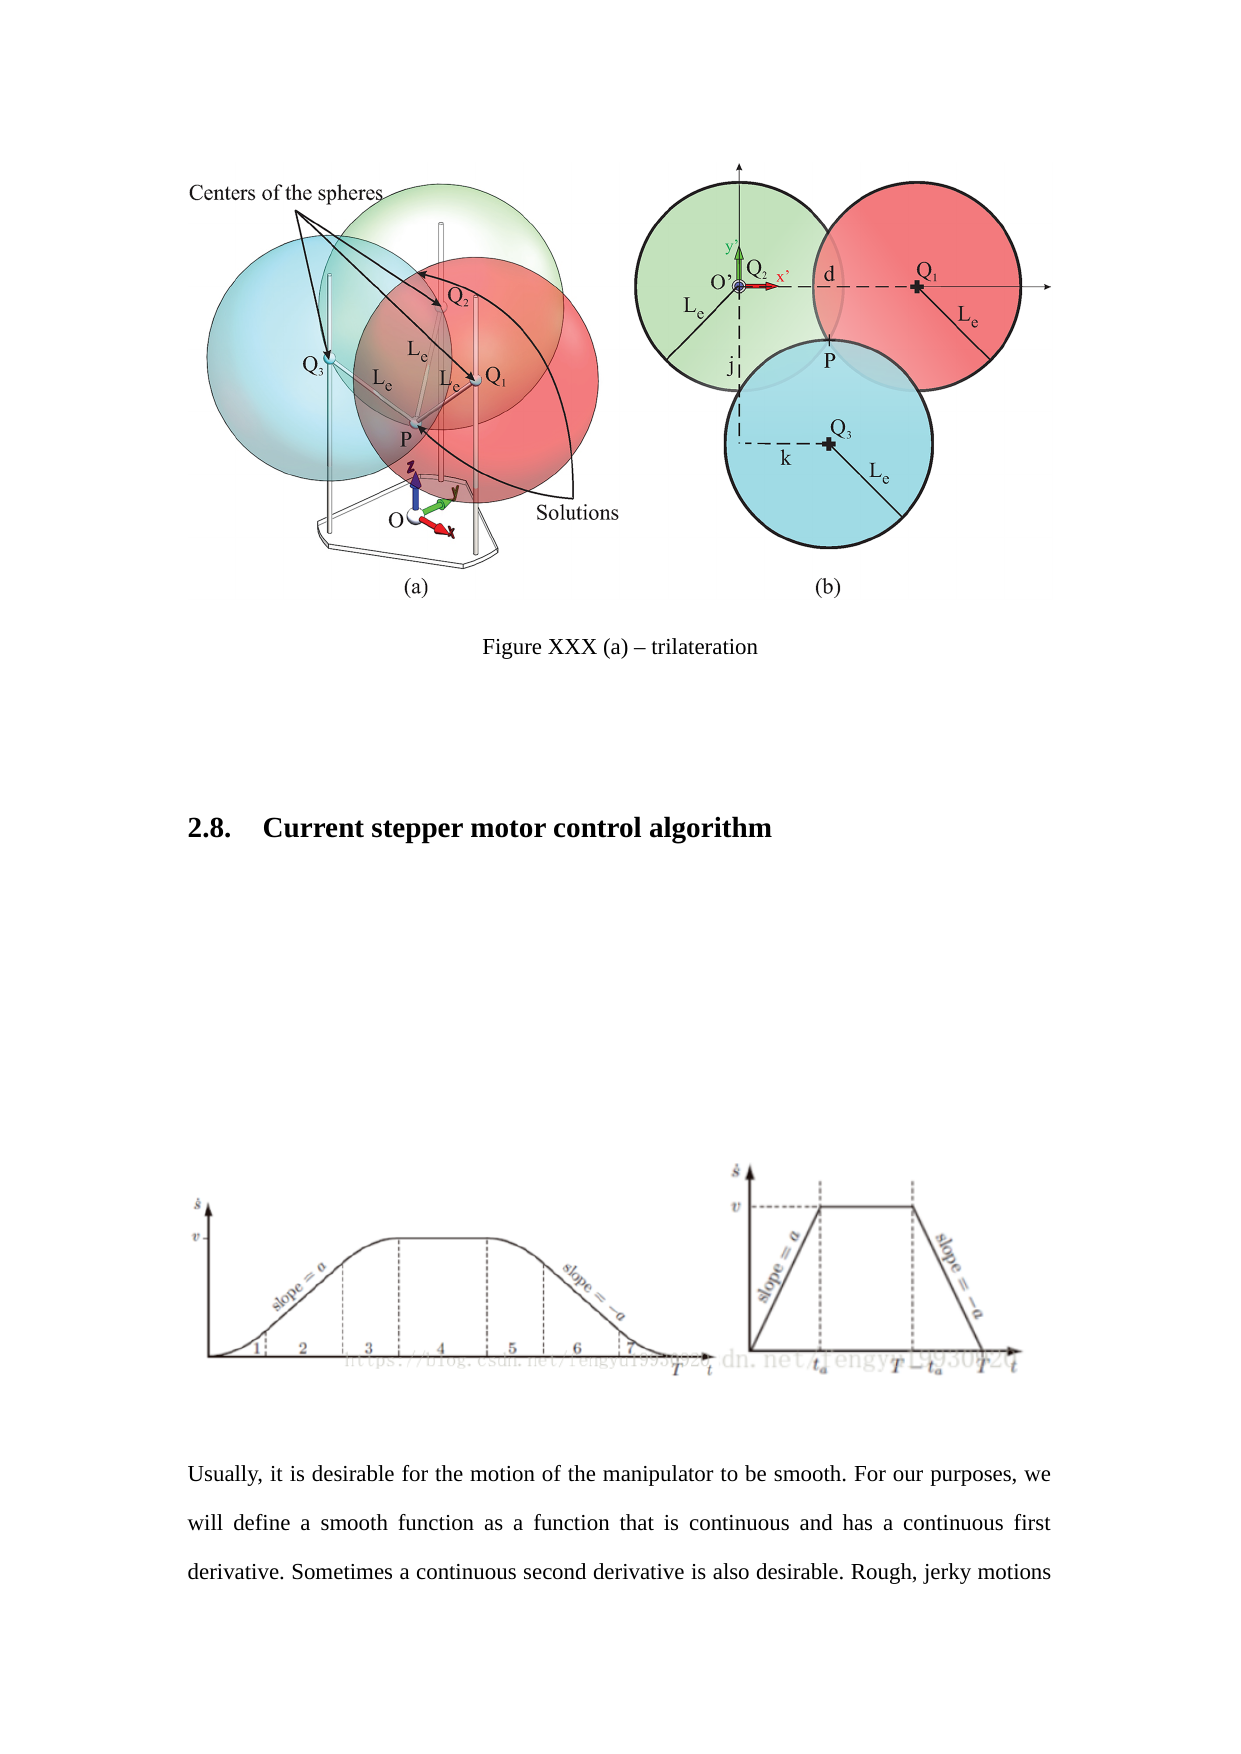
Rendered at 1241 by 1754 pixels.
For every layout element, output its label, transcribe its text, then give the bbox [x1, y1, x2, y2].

subtitle Current stepper motor control algorithm [187, 794, 1053, 859]
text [187, 1457, 1053, 1587]
picture [187, 1151, 1034, 1386]
picture [187, 162, 1053, 600]
text Figure XXX (a) – trilateration [187, 630, 1053, 663]
